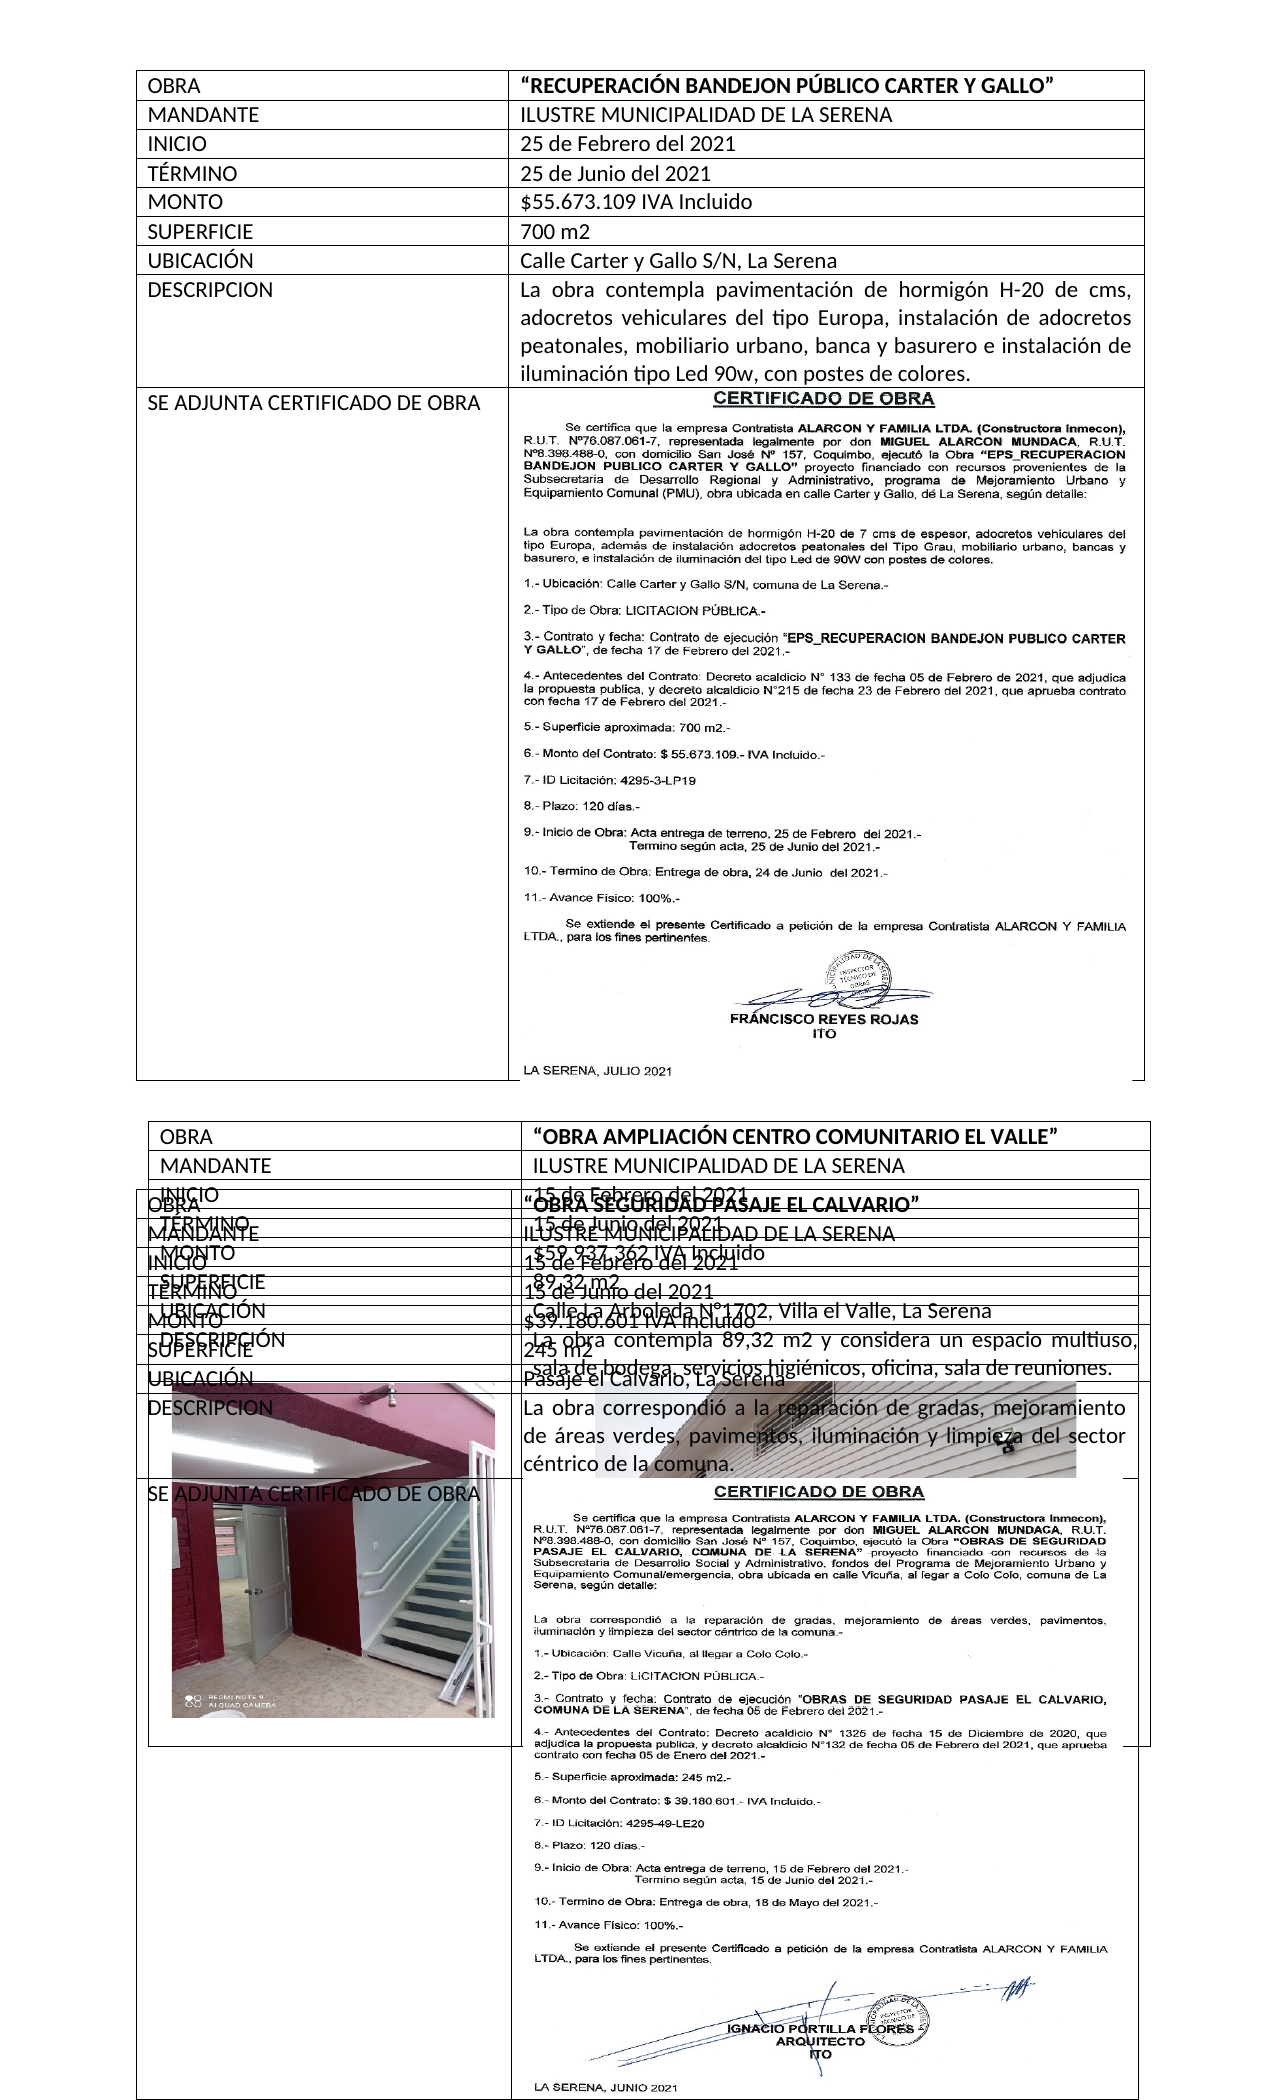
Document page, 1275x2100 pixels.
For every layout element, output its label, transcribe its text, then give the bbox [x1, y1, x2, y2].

table_cell INICIO [137, 1248, 511, 1276]
table_cell SE ADJUNTA CERTIFICADO DE OBRA [137, 1479, 511, 2099]
table_cell $39.180.601 IVA Incluido [512, 1306, 1138, 1334]
table_cell MANDANTE [137, 1219, 511, 1247]
table_cell ILUSTRE MUNICIPALIDAD DE LA SERENA [512, 1219, 1138, 1247]
table_cell 15 de Febrero del 2021 [512, 1248, 1138, 1276]
table_cell La obra contempla pavimentación de hormigón H-20 de cms, adocretos vehiculares del tipo Europa, instalación de adocretos peatonales, mobiliario urbano, banca y basurero e instalación de iluminación tipo Led 90w, con postes de colores. [509, 275, 1144, 387]
table_cell 15 de Febrero del 2021 [522, 1180, 1150, 1208]
table_header OBRA [137, 71, 508, 99]
table_cell [1133, 388, 1144, 1080]
table_cell DESCRIPCION [137, 1394, 511, 1478]
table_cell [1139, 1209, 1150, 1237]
table_cell $55.673.109 IVA Incluido [509, 188, 1144, 216]
table_cell [509, 388, 520, 1080]
table_cell Calle Carter y Gallo S/N, La Serena [509, 246, 1144, 274]
table_cell ILUSTRE MUNICIPALIDAD DE LA SERENA [509, 101, 1144, 128]
table_cell SUPERFICIE [137, 1335, 511, 1363]
table_cell 700 m2 [509, 217, 1144, 245]
table_cell SE ADJUNTA CERTIFICADO DE OBRA [137, 388, 508, 1080]
table_header “RECUPERACIÓN BANDEJON PÚBLICO CARTER Y GALLO” [509, 71, 1144, 99]
table_cell La obra correspondió a la reparación de gradas, mejoramiento de áreas verdes, pavimentos, iluminación y limpieza del sector céntrico de la comuna. [512, 1394, 1138, 1478]
table_cell 245 m2 [512, 1335, 1138, 1363]
table_cell [512, 1479, 523, 2099]
table_cell [1123, 1479, 1138, 2099]
table_cell MONTO [137, 188, 508, 216]
picture [523, 1478, 1123, 2099]
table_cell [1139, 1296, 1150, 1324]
table_cell TÉRMINO [137, 1277, 511, 1305]
table_cell [1139, 1382, 1150, 1746]
table_cell INICIO [137, 130, 508, 158]
table_header OBRA [137, 1190, 511, 1218]
table_cell DESCRIPCION [137, 275, 508, 387]
picture [520, 388, 1133, 1081]
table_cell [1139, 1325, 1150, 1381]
table_cell 25 de Febrero del 2021 [509, 130, 1144, 158]
table_cell 15 de Junio del 2021 [512, 1277, 1138, 1305]
table_cell UBICACIÓN [137, 1365, 511, 1392]
table_cell Pasaje el Calvario, La Serena [512, 1365, 1138, 1392]
table_cell 25 de Junio del 2021 [509, 159, 1144, 187]
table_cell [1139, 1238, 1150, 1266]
table_header “OBRA AMPLIACIÓN CENTRO COMUNITARIO EL VALLE” [522, 1122, 1150, 1150]
table_cell MONTO [137, 1306, 511, 1334]
table_cell SUPERFICIE [137, 217, 508, 245]
table_cell MANDANTE [149, 1151, 521, 1179]
table_header OBRA [149, 1122, 521, 1150]
table_cell ILUSTRE MUNICIPALIDAD DE LA SERENA [522, 1151, 1150, 1179]
table_cell UBICACIÓN [137, 246, 508, 274]
table_cell MANDANTE [137, 101, 508, 128]
table_cell TÉRMINO [137, 159, 508, 187]
table_header “OBRA SEGURIDAD PASAJE EL CALVARIO” [512, 1190, 1138, 1218]
